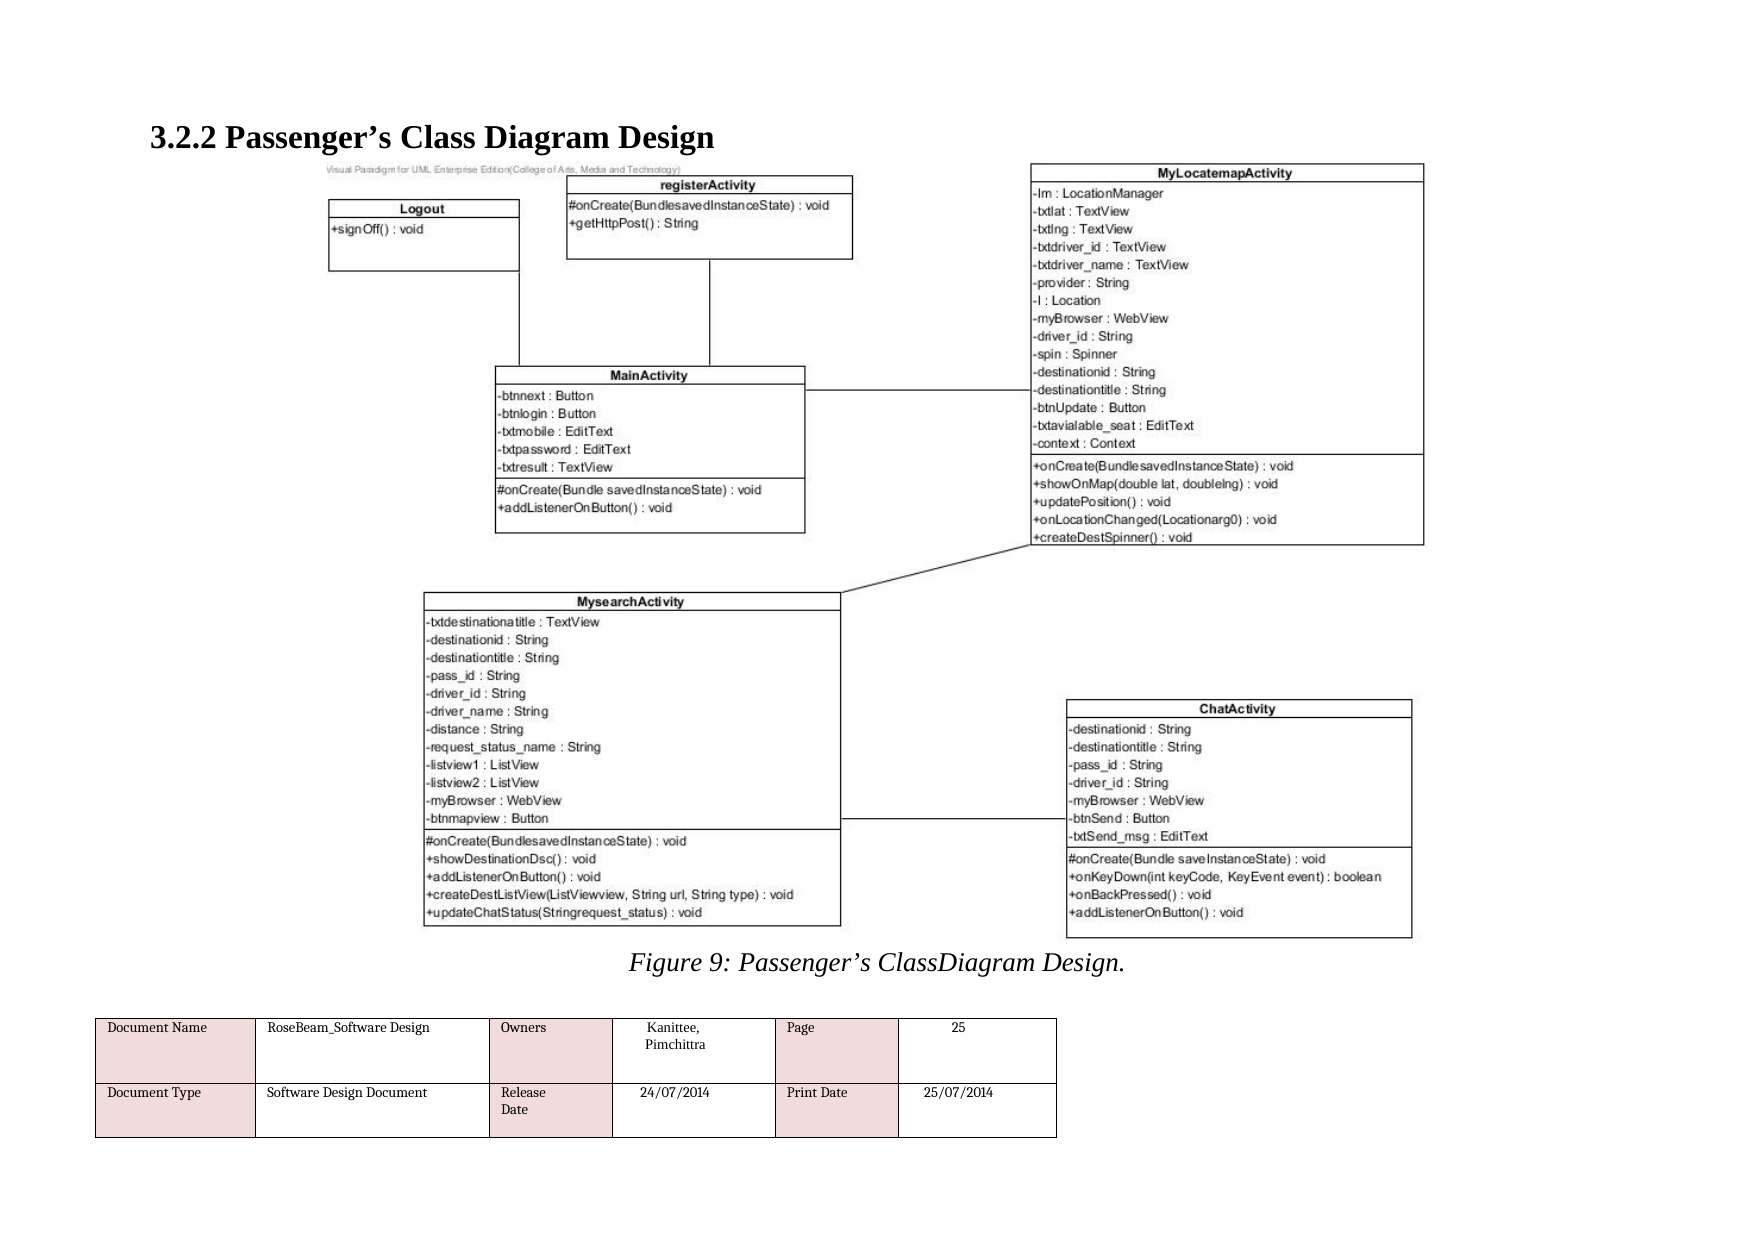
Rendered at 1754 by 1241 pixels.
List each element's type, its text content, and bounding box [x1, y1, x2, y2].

picture [326, 161, 1428, 942]
text 3.2.2 Passenger’s Class Diagram Design [150, 117, 1604, 156]
text Figure 9: Passenger’s ClassDiagram Design. [150, 946, 1604, 977]
